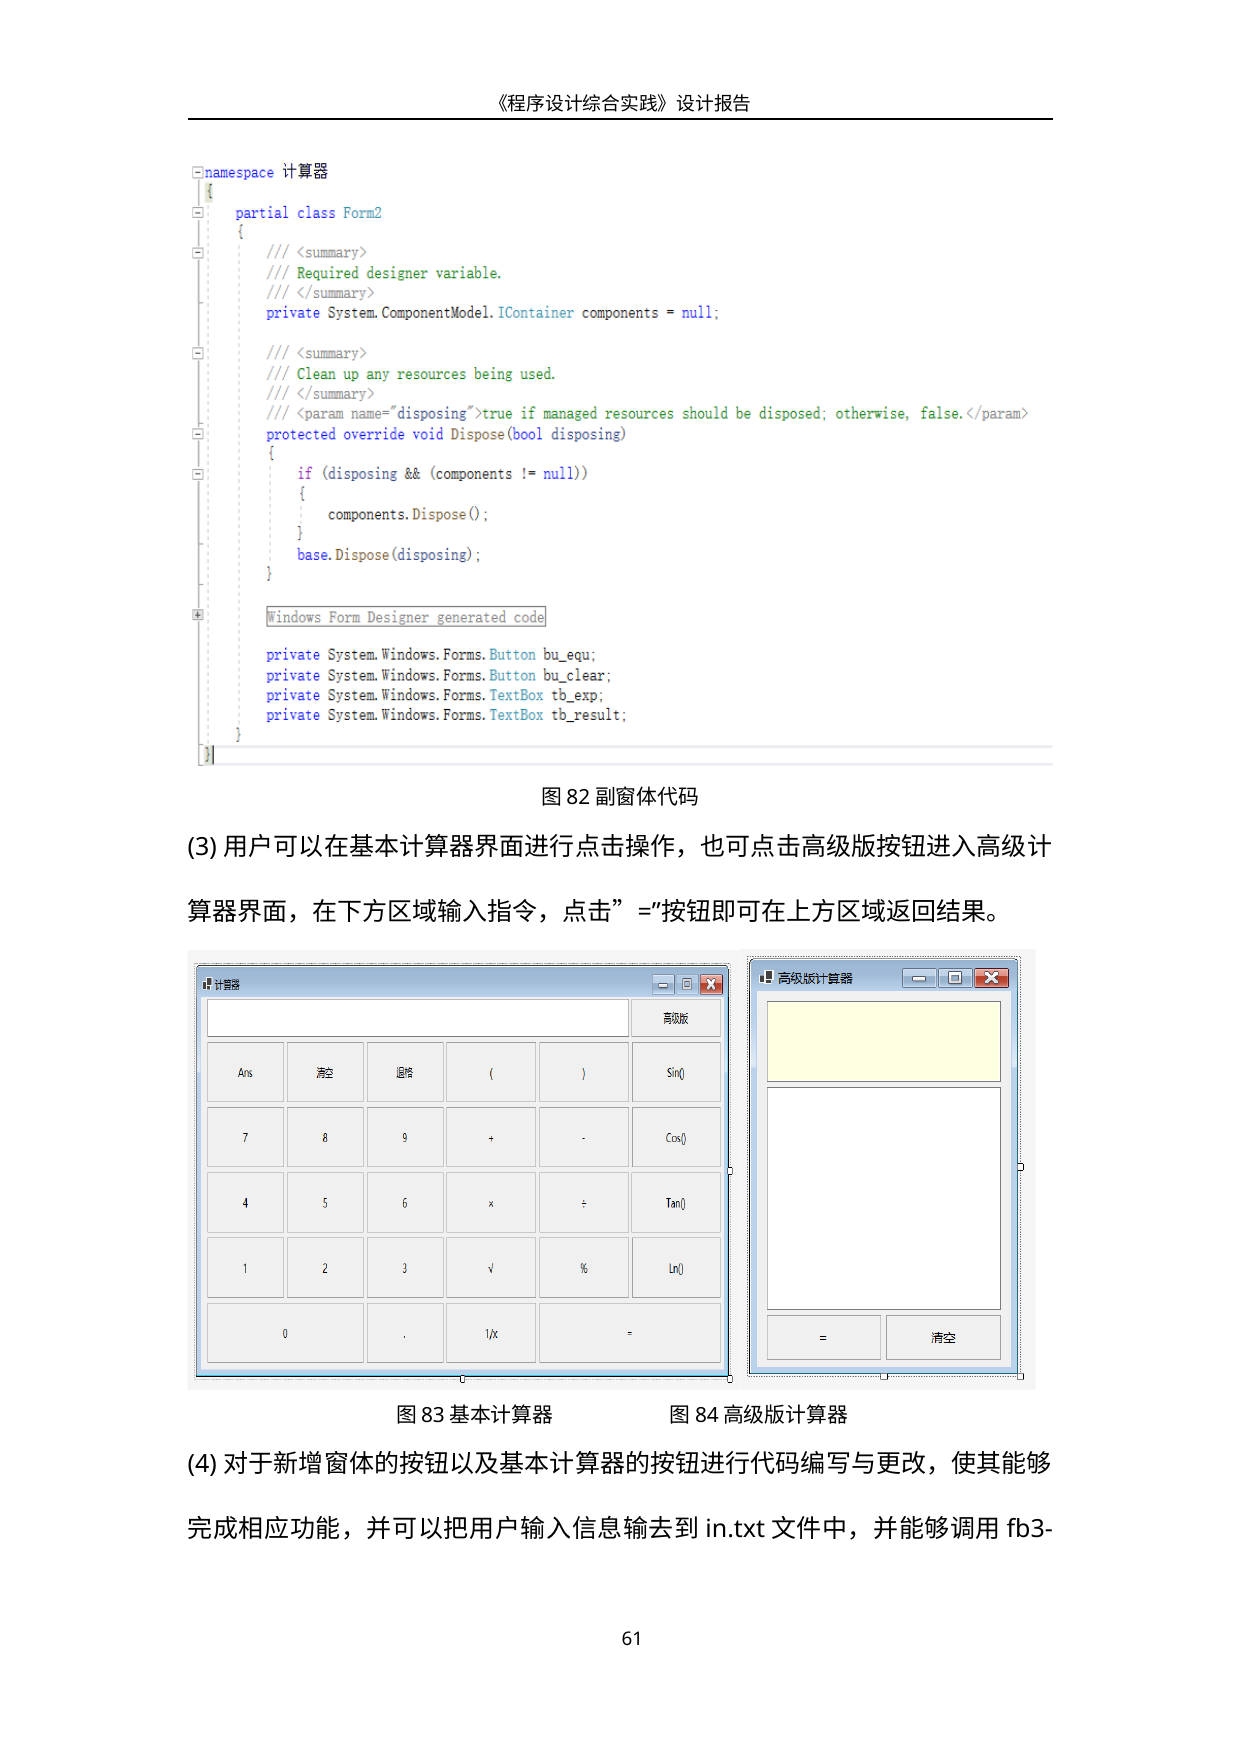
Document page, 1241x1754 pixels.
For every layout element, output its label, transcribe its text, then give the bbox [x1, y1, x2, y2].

text (3) 用户可以在基本计算器界面进行点击操作，也可点击高级版按钮进入高级计算器界面，在下方区域输入指令，点击”=”按钮即可在上方区域返回结果。 [187, 812, 1053, 942]
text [187, 1429, 1053, 1559]
text 图82 副窗体代码 [187, 779, 1053, 812]
text 图83基本计算器 图84高级版计算器 [187, 1397, 1053, 1429]
picture [187, 949, 1036, 1390]
picture [187, 162, 1053, 766]
